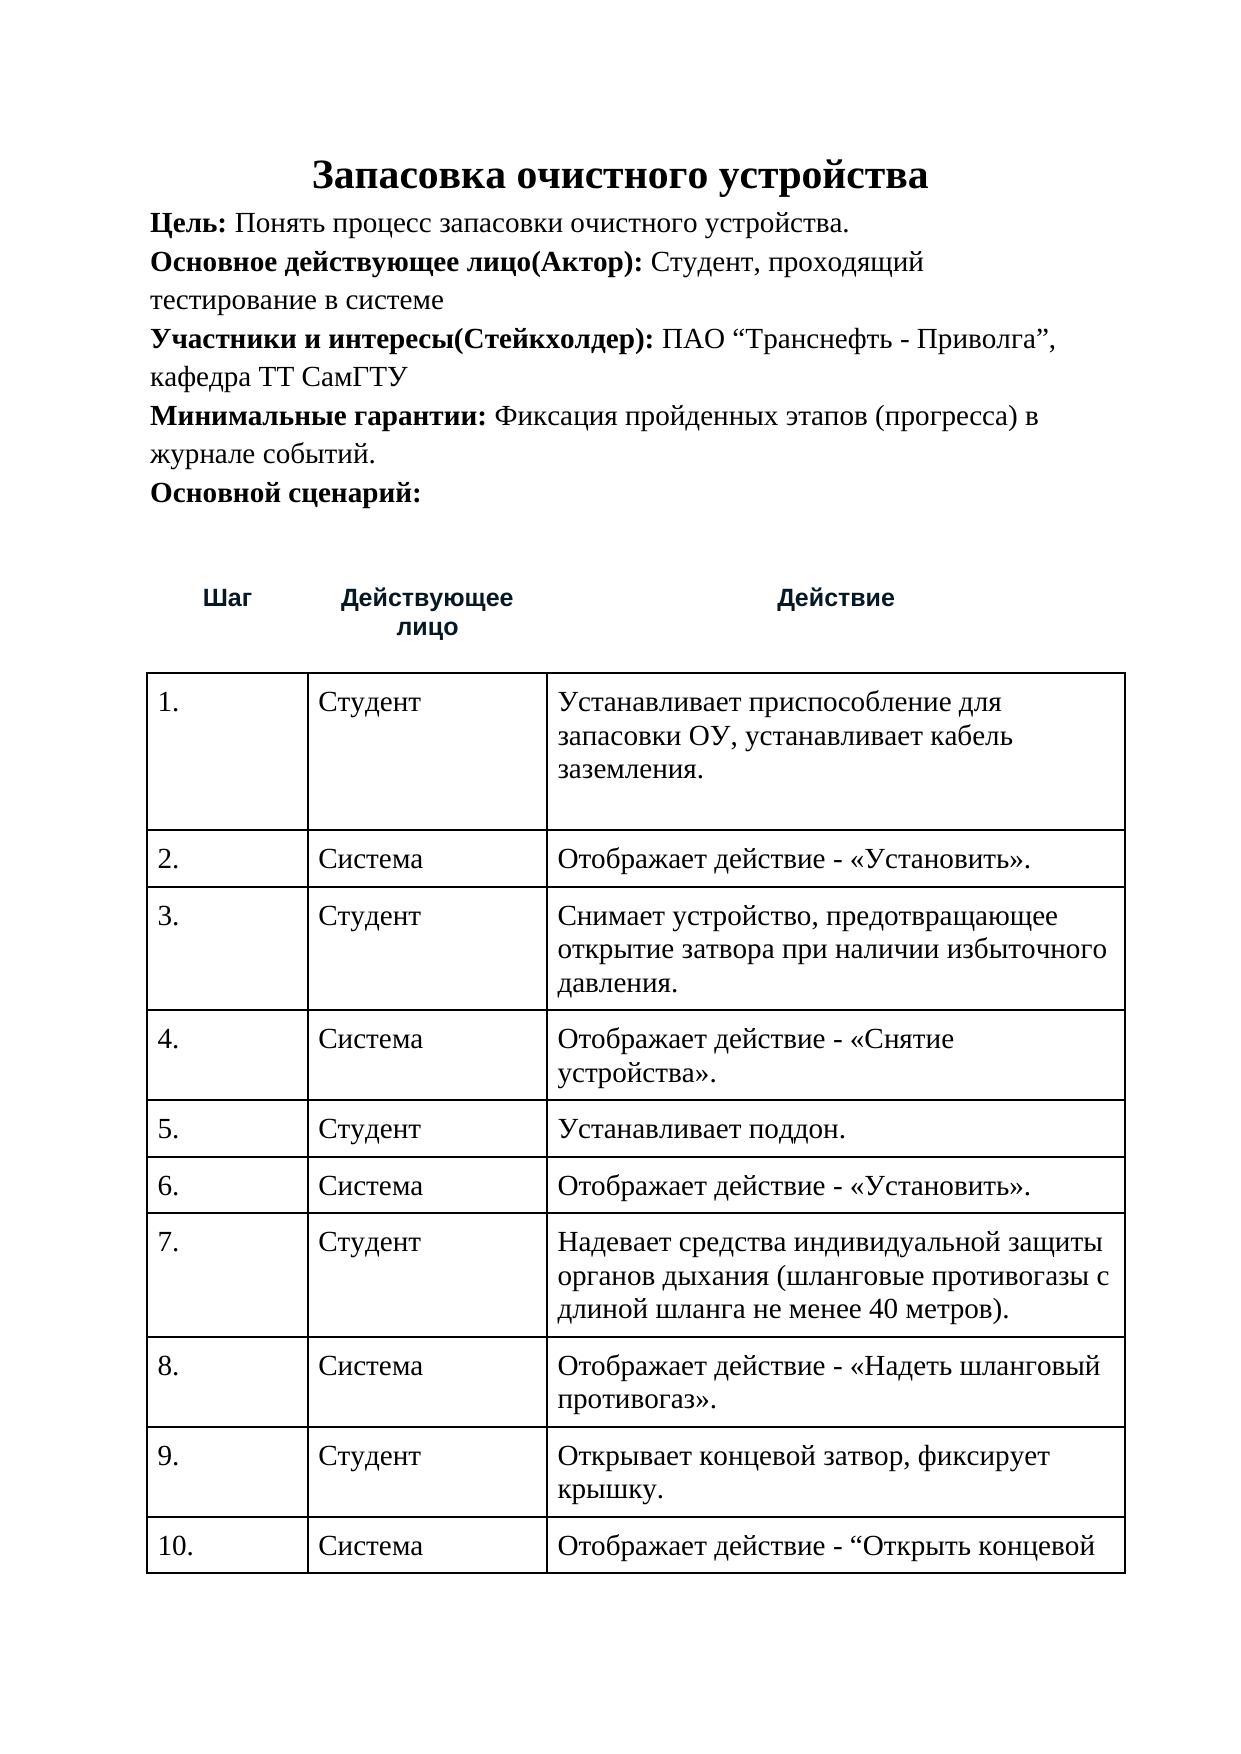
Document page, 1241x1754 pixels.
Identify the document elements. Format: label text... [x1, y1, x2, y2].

table_cell 3. [148, 888, 307, 1009]
table_cell Отображает действие - «Снятие устройства». [548, 1011, 1124, 1099]
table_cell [548, 1518, 1124, 1572]
text Минимальные гарантии: Фиксация пройденных этапов (прогресса) в журнале событий. [150, 398, 1090, 470]
table_cell Открывает концевой затвор, фиксирует крышку. [548, 1428, 1124, 1516]
table_cell Система [309, 1338, 546, 1426]
table_cell Устанавливает поддон. [548, 1101, 1124, 1156]
table_cell 1. [148, 674, 307, 829]
table_cell 8. [148, 1338, 307, 1426]
text Основное действующее лицо(Актор): Студент, проходящий тестирование в системе [150, 244, 1090, 316]
table_cell Студент [309, 1428, 546, 1516]
table_cell Отображает действие - «Установить». [548, 1158, 1124, 1212]
table_cell Система [309, 1158, 546, 1212]
table_cell Система [309, 1518, 546, 1572]
table_header Действующее лицо [308, 552, 547, 672]
table_cell Студент [309, 1214, 546, 1336]
table_cell Отображает действие - «Надеть шланговый противогаз». [548, 1338, 1124, 1426]
table_cell Система [309, 1011, 546, 1099]
table_cell Студент [309, 674, 546, 829]
table_cell Студент [309, 888, 546, 1009]
table_cell Устанавливает приспособление для запасовки ОУ, устанавливает кабель заземления. [548, 674, 1124, 829]
table_cell Надевает средства индивидуальной защиты органов дыхания (шланговые противогазы с длиной шланга не менее 40 метров). [548, 1214, 1124, 1336]
text Цель: Понять процесс запасовки очистного устройства. [150, 205, 1090, 239]
table_cell Студент [309, 1101, 546, 1156]
table_cell 5. [148, 1101, 307, 1156]
text Запасовка очистного устройства [150, 150, 1090, 198]
table_cell Отображает действие - «Установить». [548, 831, 1124, 886]
table_cell 4. [148, 1011, 307, 1099]
table_header Действие [547, 552, 1125, 672]
table_cell 2. [148, 831, 307, 886]
table_cell 9. [148, 1428, 307, 1516]
table_cell 7. [148, 1214, 307, 1336]
table_cell Снимает устройство, предотвращающее открытие затвора при наличии избыточного давления. [548, 888, 1124, 1009]
text Основной сценарий: [150, 475, 1090, 508]
table_header Шаг [147, 552, 308, 672]
table_cell 6. [148, 1158, 307, 1212]
table_cell Система [309, 831, 546, 886]
text Участники и интересы(Стейкхолдер): ПАО “Транснефть - Приволга”, кафедра ТТ СамГТУ [150, 321, 1090, 393]
table_cell 10. [148, 1518, 307, 1572]
